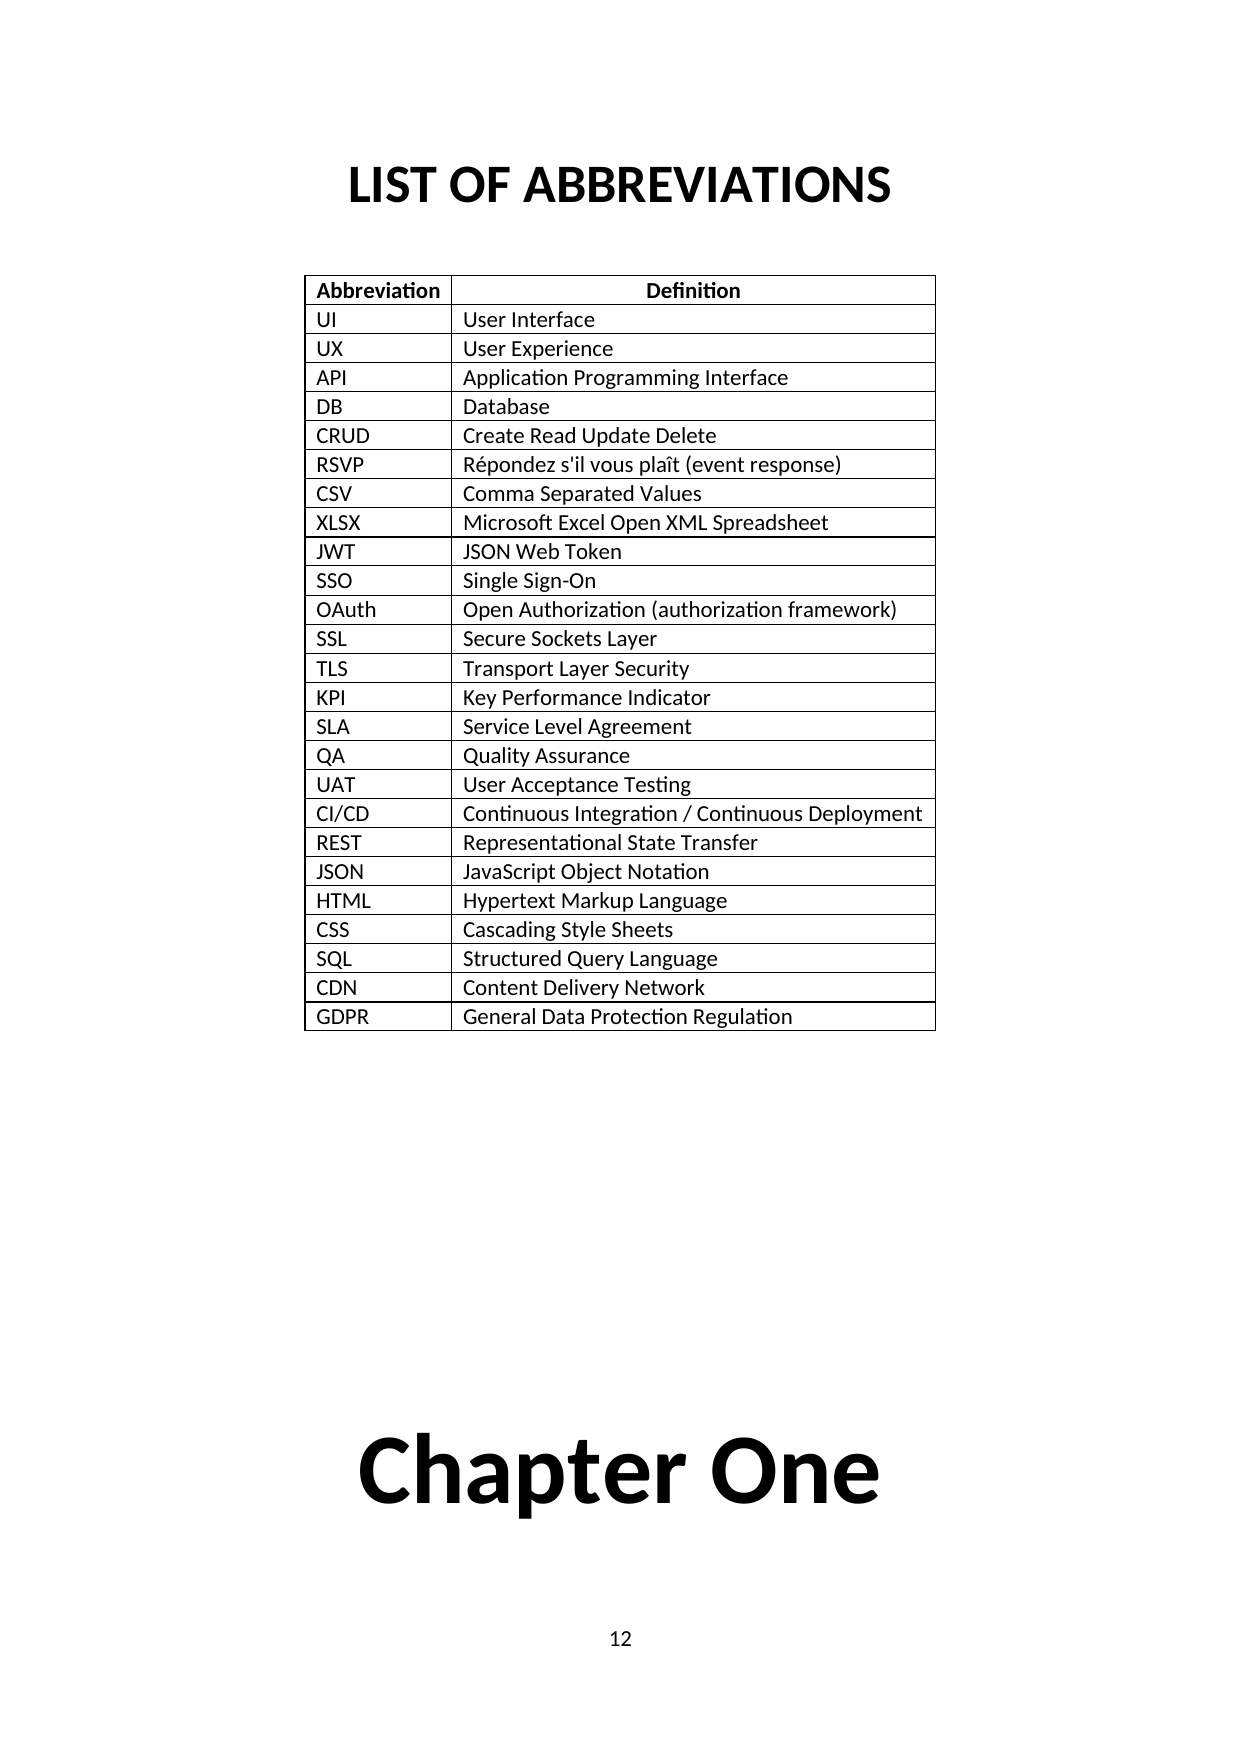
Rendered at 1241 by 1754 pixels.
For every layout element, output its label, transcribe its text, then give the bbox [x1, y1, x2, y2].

table_cell Key Performance Indicator [452, 683, 935, 711]
table_cell SSL [306, 625, 451, 653]
table_cell Hypertext Markup Language [452, 886, 935, 914]
table_cell Secure Sockets Layer [452, 625, 935, 653]
table_cell Representational State Transfer [452, 828, 935, 856]
text LIST OF ABBREVIATIONS [150, 150, 1090, 216]
text Chapter One [150, 1406, 1090, 1528]
table_cell CSV [306, 479, 451, 507]
table_cell XLSX [306, 508, 451, 536]
table_cell SQL [306, 944, 451, 972]
table_cell JSON [306, 857, 451, 885]
table_cell SLA [306, 712, 451, 740]
table_cell DB [306, 392, 451, 420]
table_cell Database [452, 392, 935, 420]
table_header Definition [452, 276, 935, 304]
table_cell OAuth [306, 596, 451, 623]
table_cell Cascading Style Sheets [452, 915, 935, 943]
table_cell GDPR [306, 1003, 451, 1030]
table_cell UAT [306, 770, 451, 798]
table_cell Service Level Agreement [452, 712, 935, 740]
table_cell Transport Layer Security [452, 654, 935, 682]
table_cell Continuous Integration / Continuous Deployment [452, 799, 935, 827]
table_cell HTML [306, 886, 451, 914]
table_cell SSO [306, 566, 451, 594]
table_cell Content Delivery Network [452, 973, 935, 1001]
table_cell KPI [306, 683, 451, 711]
table_cell Create Read Update Delete [452, 421, 935, 449]
table_cell General Data Protection Regulation [452, 1003, 935, 1030]
table_cell Répondez s'il vous plaît (event response) [452, 450, 935, 478]
table_cell JWT [306, 538, 451, 565]
table_cell Quality Assurance [452, 741, 935, 769]
table_cell QA [306, 741, 451, 769]
table_cell JSON Web Token [452, 538, 935, 565]
table_cell CI/CD [306, 799, 451, 827]
table_cell TLS [306, 654, 451, 682]
table_cell JavaScript Object Notation [452, 857, 935, 885]
table_cell CRUD [306, 421, 451, 449]
table_cell UX [306, 334, 451, 362]
table_cell Application Programming Interface [452, 363, 935, 391]
table_header Abbreviation [306, 276, 451, 304]
table_cell API [306, 363, 451, 391]
table_cell Open Authorization (authorization framework) [452, 596, 935, 623]
table_cell REST [306, 828, 451, 856]
table_cell User Interface [452, 305, 935, 333]
table_cell CDN [306, 973, 451, 1001]
table_cell Comma Separated Values [452, 479, 935, 507]
table_cell Single Sign-On [452, 566, 935, 594]
table_cell User Experience [452, 334, 935, 362]
table_cell CSS [306, 915, 451, 943]
table_cell UI [306, 305, 451, 333]
table_cell RSVP [306, 450, 451, 478]
table_cell User Acceptance Testing [452, 770, 935, 798]
table_cell Structured Query Language [452, 944, 935, 972]
table_cell Microsoft Excel Open XML Spreadsheet [452, 508, 935, 536]
